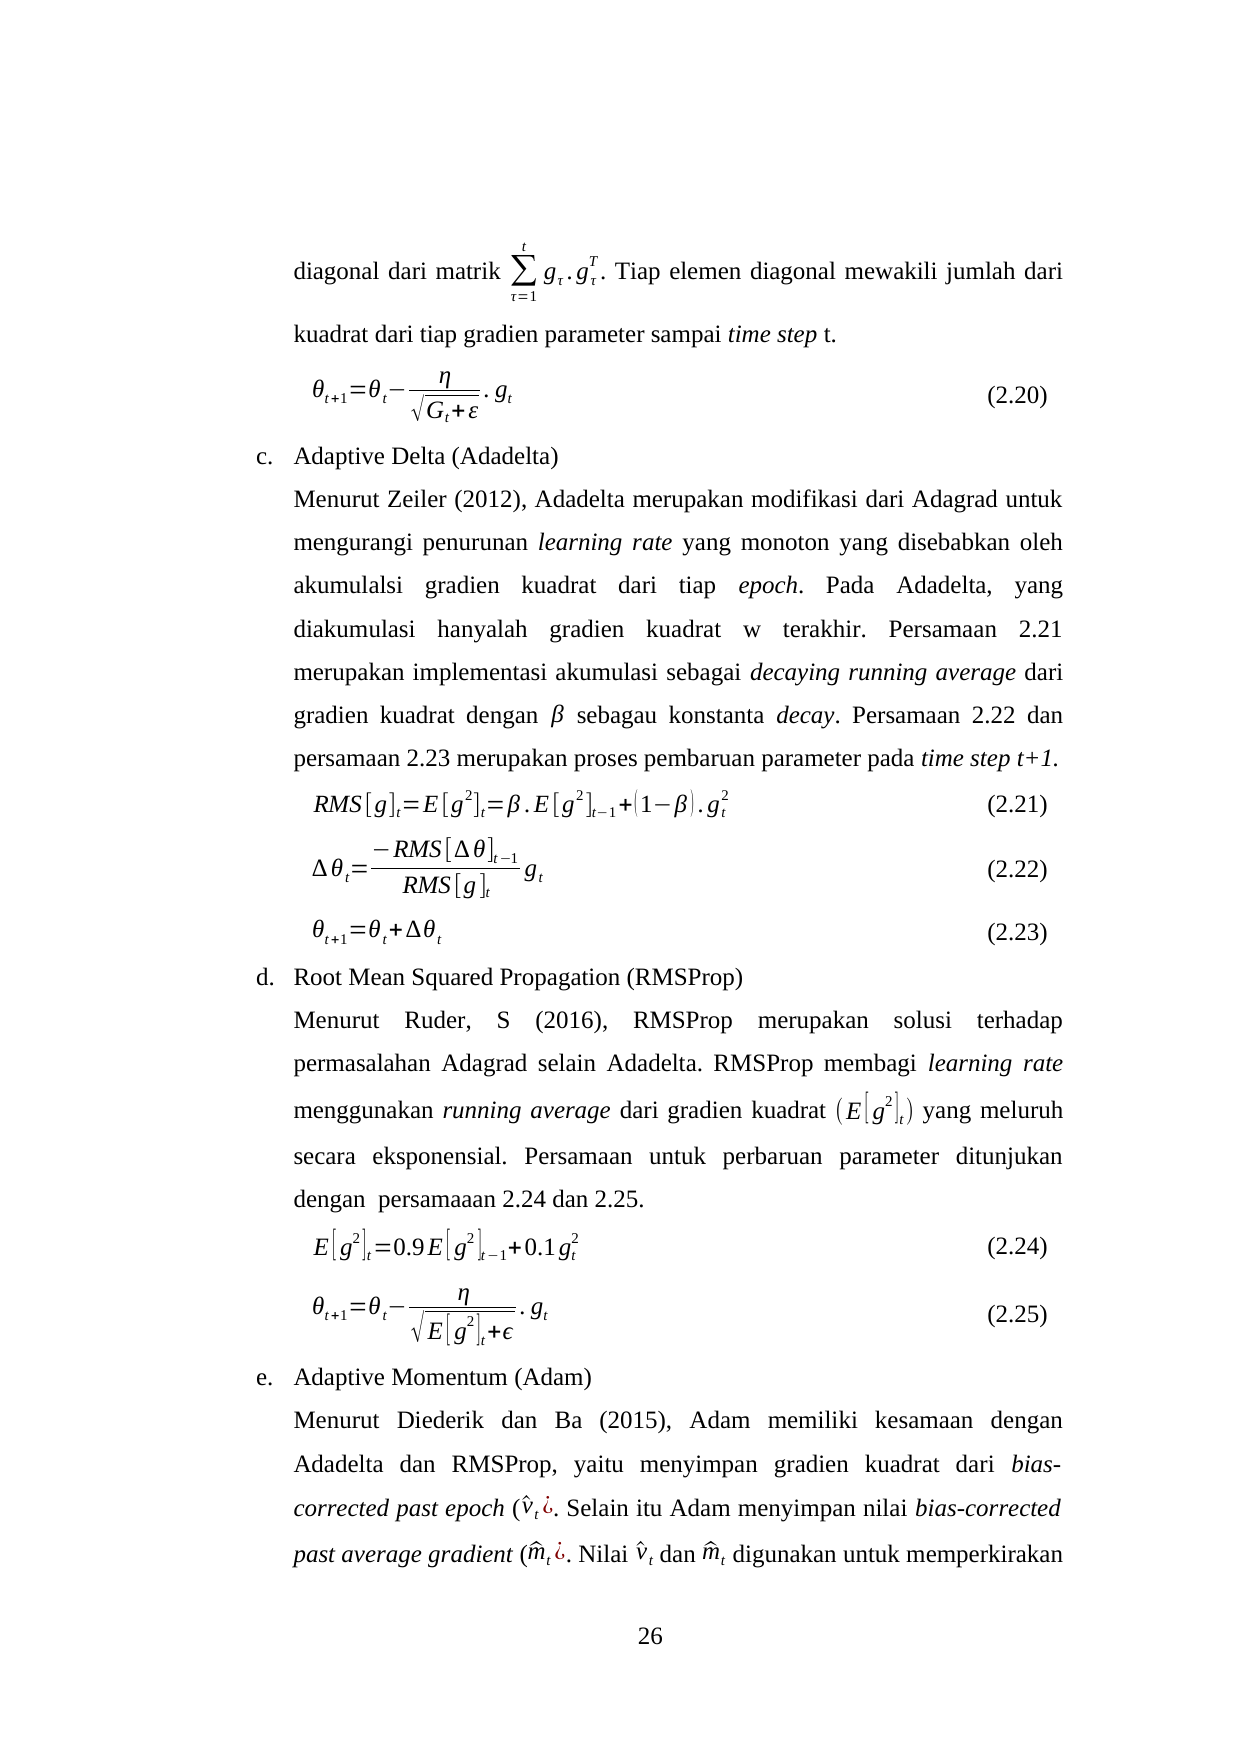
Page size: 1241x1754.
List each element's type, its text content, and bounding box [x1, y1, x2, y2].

list Adaptive Delta (Adadelta) [256, 441, 1063, 470]
list Root Mean Squared Propagation (RMSProp) [256, 962, 1063, 991]
list (2.24) [312, 1227, 1063, 1264]
list (2.23) [312, 916, 1063, 947]
list (2.25) [312, 1278, 1063, 1348]
list Adaptive Momentum (Adam) [256, 1362, 1063, 1391]
list (2.20) [312, 362, 1063, 427]
list Menurut Zeiler (2012), Adadelta merupakan modifikasi dari Adagrad untuk mengurangi penurunan learning rate yang monoton yang disebabkan oleh akumulalsi gradien kuadrat dari tiap epoch. Pada Adadelta, yang diakumulasi hanyalah gradien kuadrat w terakhir. Persamaan 2.21 merupakan implementasi akumulasi sebagai decaying running average dari gradien kuadrat dengan sebagau konstanta decay. Persamaan 2.22 dan persamaan 2.23 merupakan proses pembaruan parameter pada time step t+1. [293, 484, 1063, 772]
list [293, 1406, 1063, 1569]
list (2.21) [312, 786, 1063, 821]
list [293, 237, 1063, 347]
list Menurut Ruder, S (2016), RMSProp merupakan solusi terhadap permasalahan Adagrad selain Adadelta. RMSProp membagi learning rate menggunakan running average dari gradien kuadrat yang meluruh secara eksponensial. Persamaan untuk perbaruan parameter ditunjukan dengan persamaaan 2.24 dan 2.25. [293, 1005, 1063, 1213]
list (2.22) [312, 835, 1063, 902]
